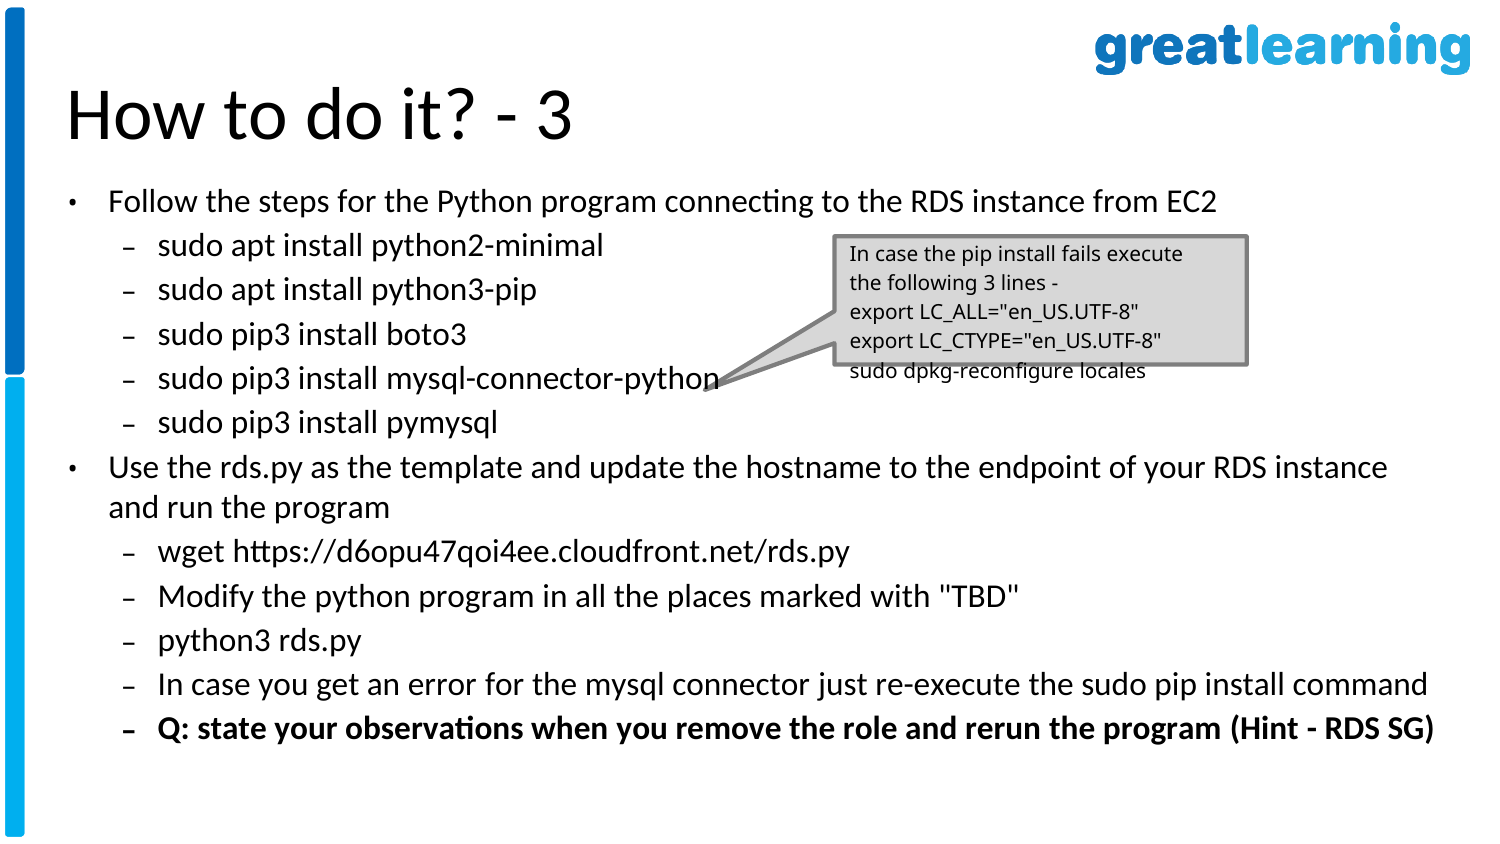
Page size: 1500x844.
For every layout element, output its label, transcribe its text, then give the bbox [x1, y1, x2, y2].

list sudo pip3 install mysql-connector-python [122, 357, 723, 398]
text and run the program [108, 487, 1479, 527]
list In case you get an error for the mysql connector just re-execute the sudo pip install command [122, 663, 1479, 704]
list Q: state your observations when you remove the role and rerun the program (Hint - RDS SG) [122, 707, 1479, 748]
subtitle How to do it? - 3 [66, 74, 1479, 156]
list sudo apt install python2-minimal [122, 224, 723, 265]
list sudo pip3 install boto3 [122, 313, 723, 353]
text In case the pip install fails execute the following 3 lines - [849, 239, 1199, 296]
picture [1095, 22, 1470, 75]
list sudo apt install python3-pip [122, 268, 723, 309]
list wget https://d6opu47qoi4ee.cloudfront.net/rds.py [122, 531, 1479, 571]
text export LC_ALL="en_US.UTF-8" export LC_CTYPE="en_US.UTF-8" sudo dpkg-reconfigure locales [849, 297, 1175, 384]
list Modify the python program in all the places marked with "TBD" [122, 574, 1479, 615]
list Follow the steps for the Python program connecting to the RDS instance from EC2 [67, 180, 1479, 221]
list python3 rds.py [122, 619, 1479, 659]
list sudo pip3 install pymysql [122, 401, 723, 442]
list Use the rds.py as the template and update the hostname to the endpoint of your RDS instance [67, 446, 1479, 487]
